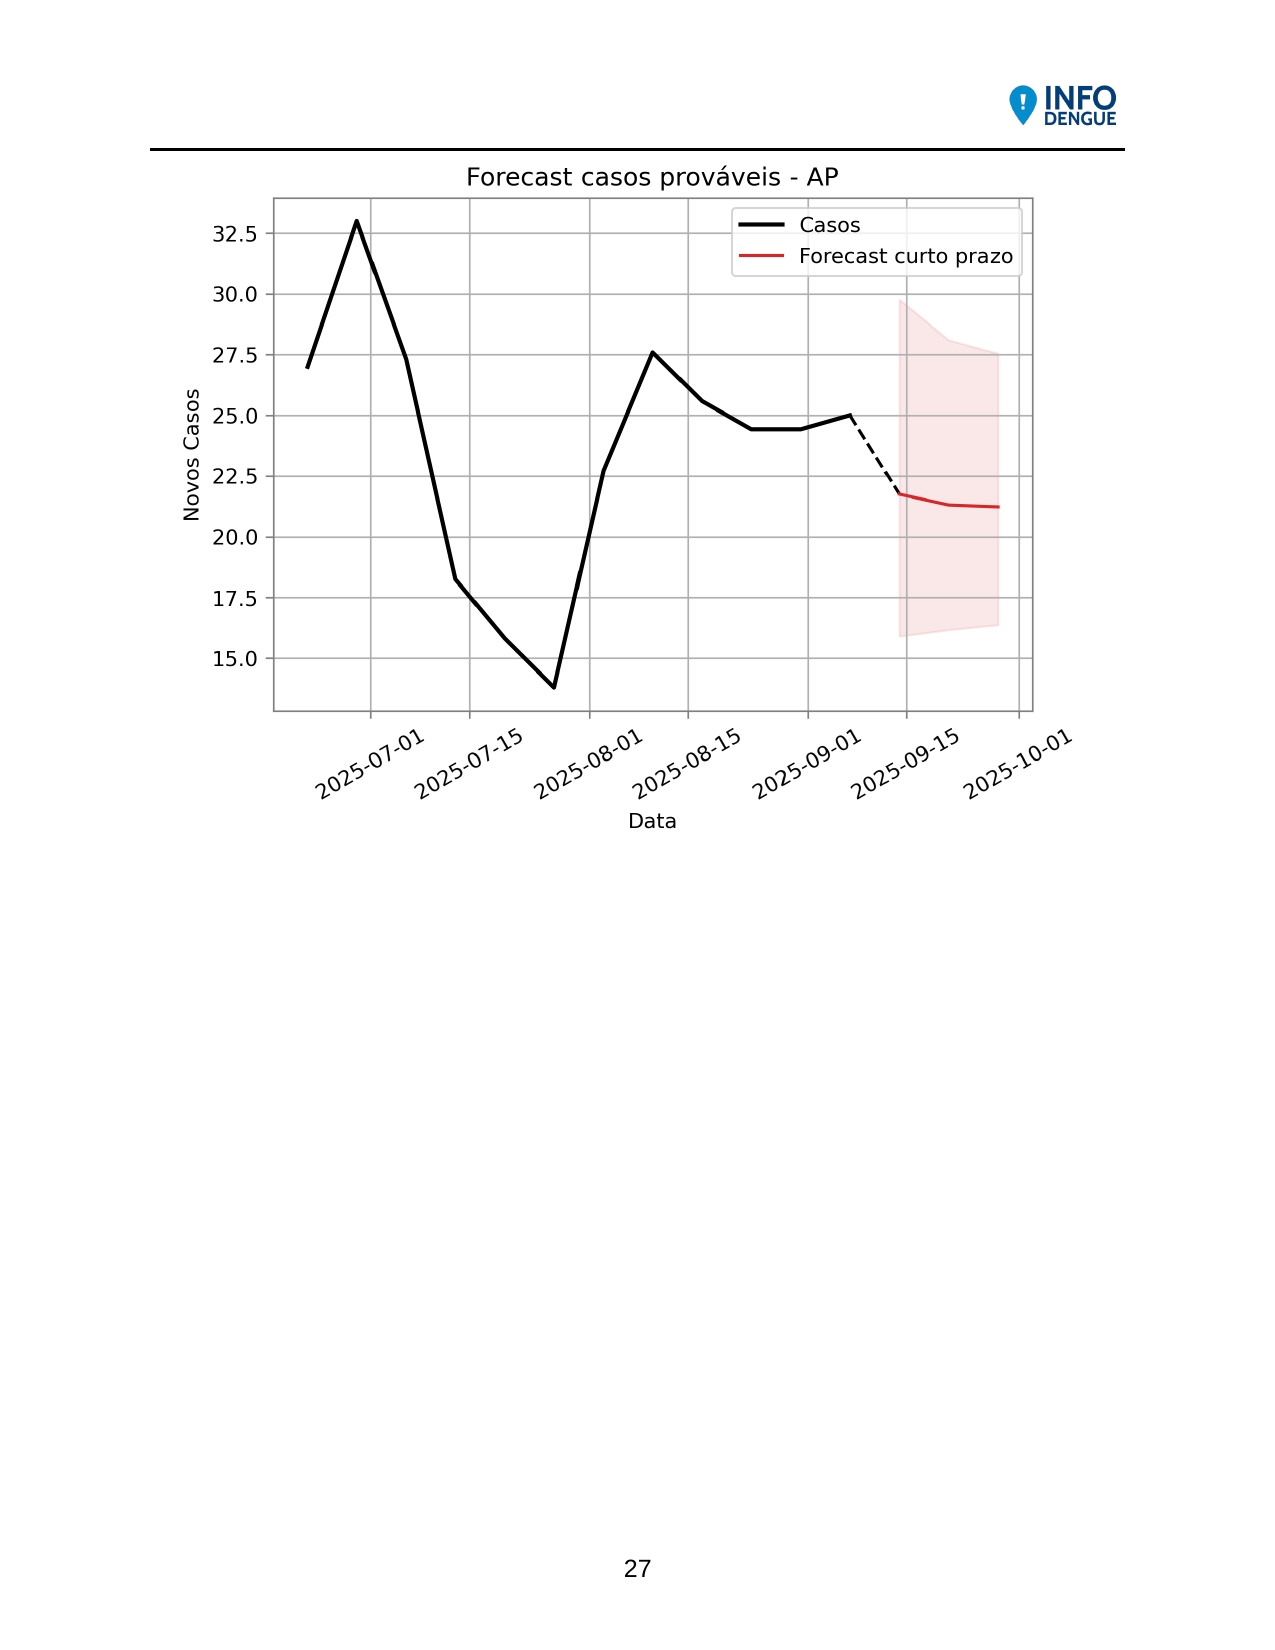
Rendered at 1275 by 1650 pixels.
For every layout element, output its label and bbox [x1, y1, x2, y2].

picture [168, 151, 1091, 847]
picture [1000, 75, 1125, 136]
